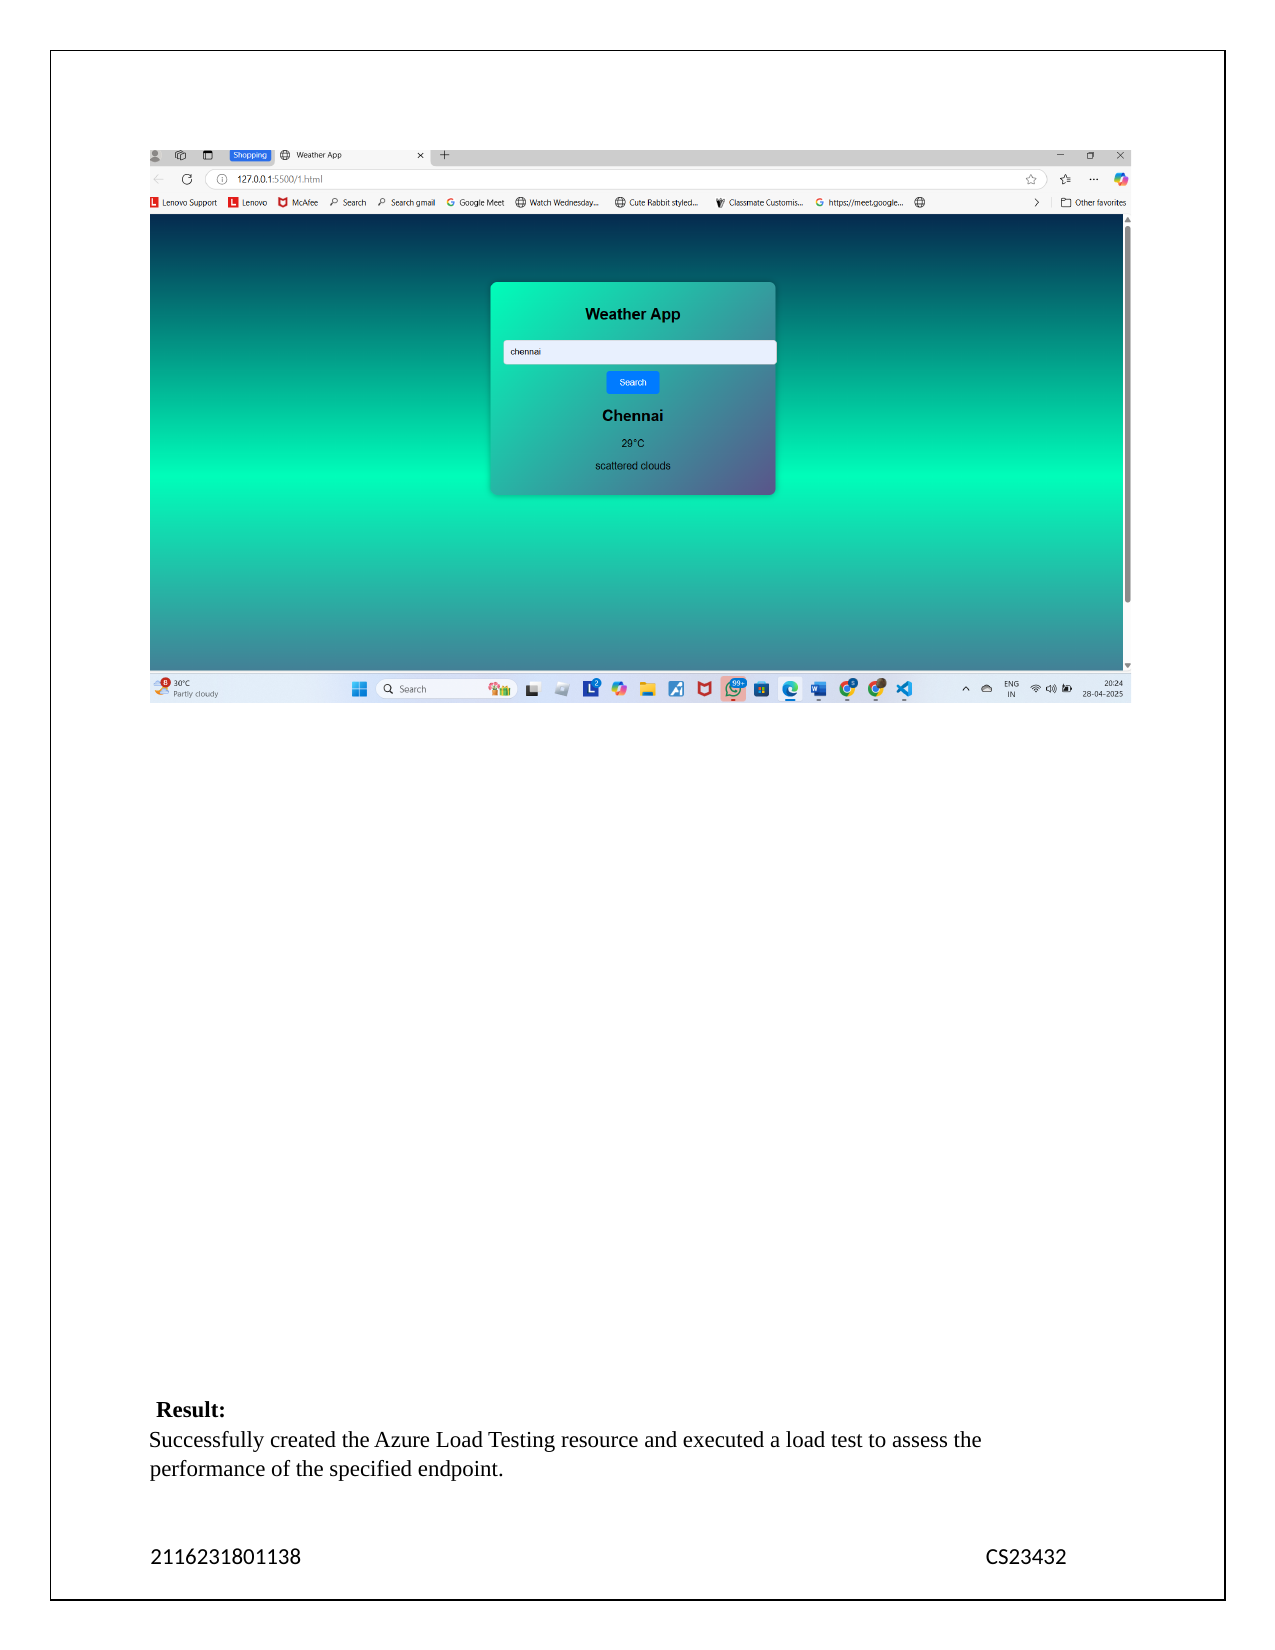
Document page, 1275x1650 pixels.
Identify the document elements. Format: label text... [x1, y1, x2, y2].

text Successfully created the Azure Load Testing resource and executed a load test to assess the performance of the specified endpoint. [148, 1426, 1064, 1481]
picture [150, 150, 1132, 703]
text Result: [150, 1396, 1131, 1422]
